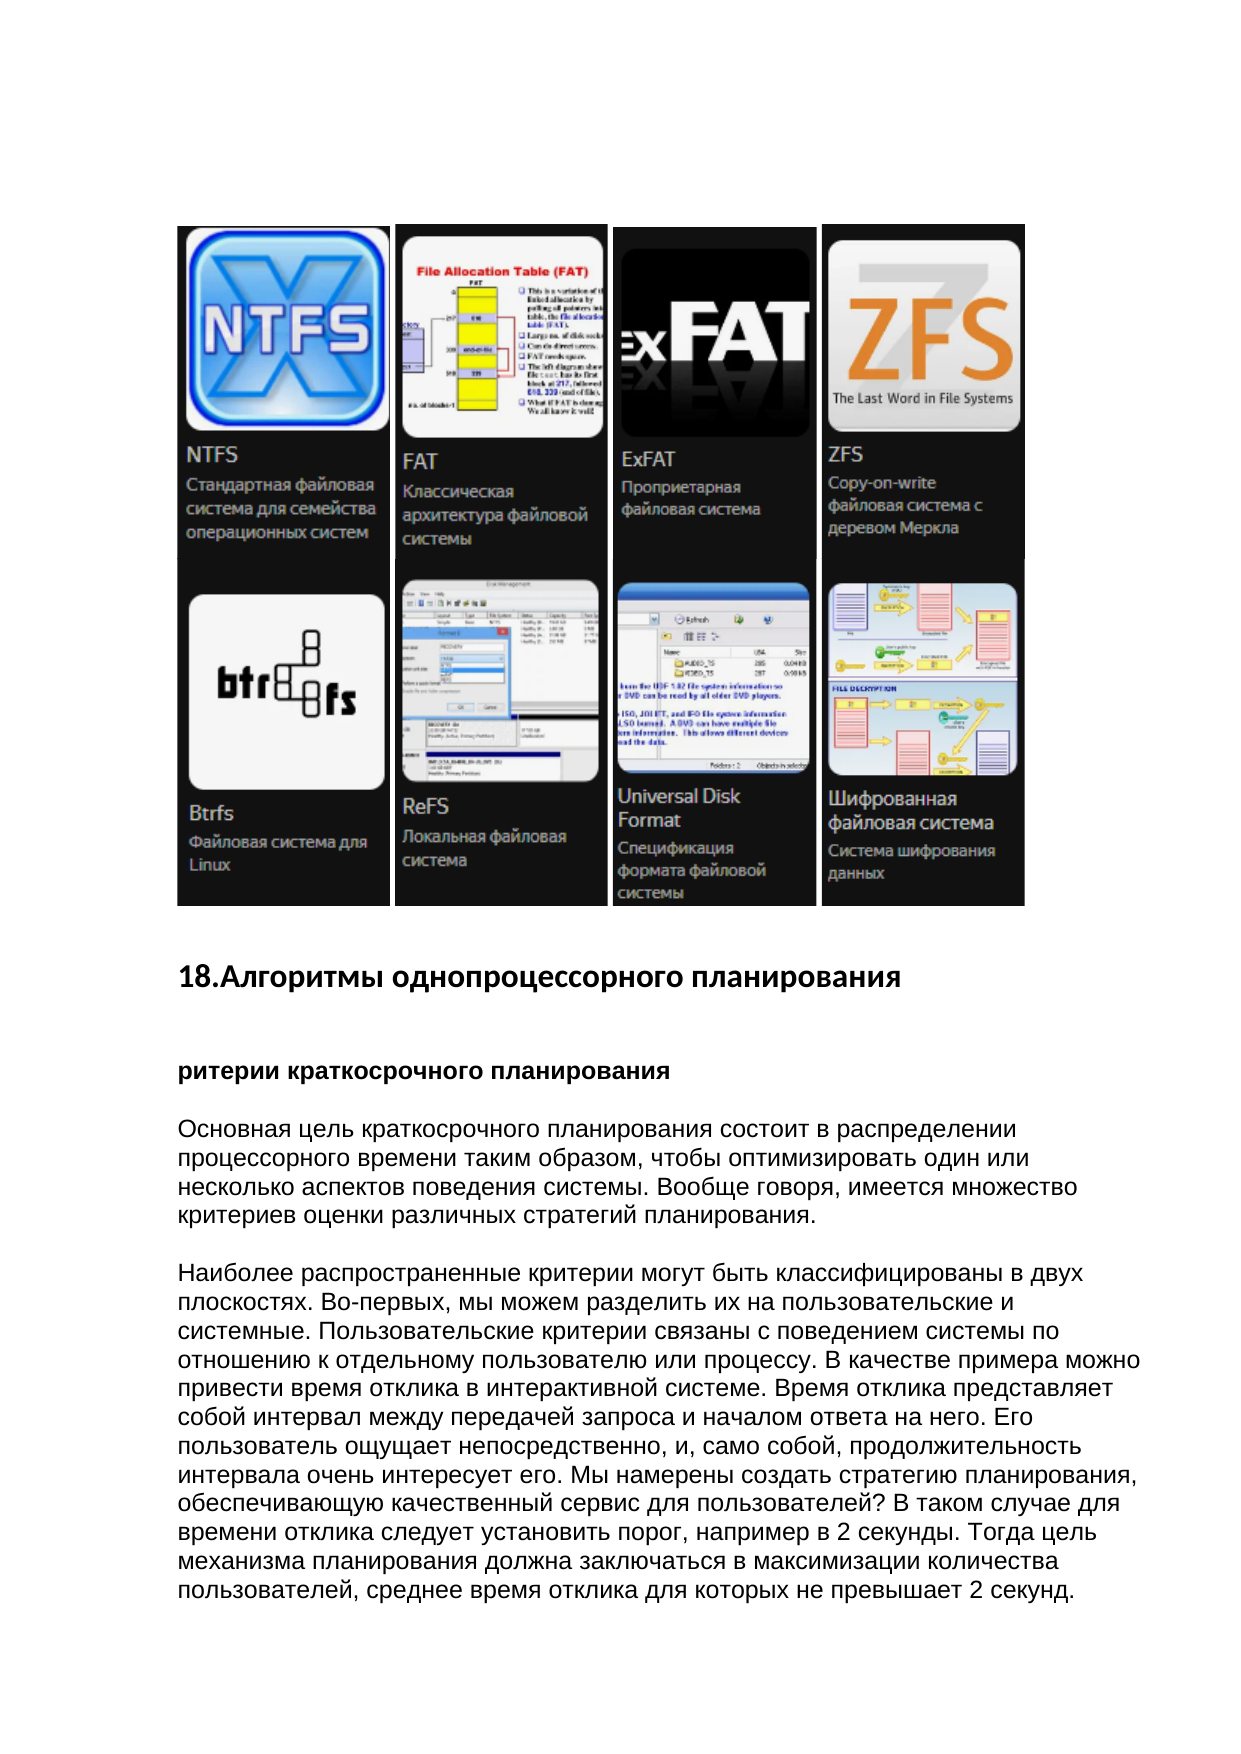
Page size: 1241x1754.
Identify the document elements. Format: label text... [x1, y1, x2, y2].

picture [612, 227, 817, 906]
text Наиболее распространенные критерии могут быть классифицированы в двух плоскостях. Во-первых, мы можем разделить их на пользовательские и системные. Пользовательские критерии связаны с поведением системы по отношению к отдельному пользователю или процессу. В качестве примера можно привести время отклика в интерактивной системе. Время отклика представляет собой интервал между передачей запроса и началом ответа на него. Его пользователь ощущает непосредственно, и, само собой, продолжительность интервала очень интересует его. Мы намерены создать стратегию планирования, обеспечивающую качественный сервис для пользователей? В таком случае для времени отклика следует установить порог, например в 2 секунды. Тогда цель механизма планирования должна заключаться в максимизации количества пользователей, среднее время отклика для которых не превышает 2 секунд. [177, 1258, 1152, 1603]
picture [177, 226, 390, 906]
text 18.Алгоритмы однопроцессорного планирования [177, 955, 1152, 996]
text Основная цель краткосрочного планирования состоит в распределении процессорного времени таким образом, чтобы оптимизировать один или несколько аспектов поведения системы. Вообще говоря, имеется множество критериев оценки различных стратегий планирования. [177, 1114, 1152, 1229]
picture [395, 224, 608, 906]
picture [821, 224, 1025, 906]
text ритерии краткосрочного планирования [177, 1056, 1152, 1085]
